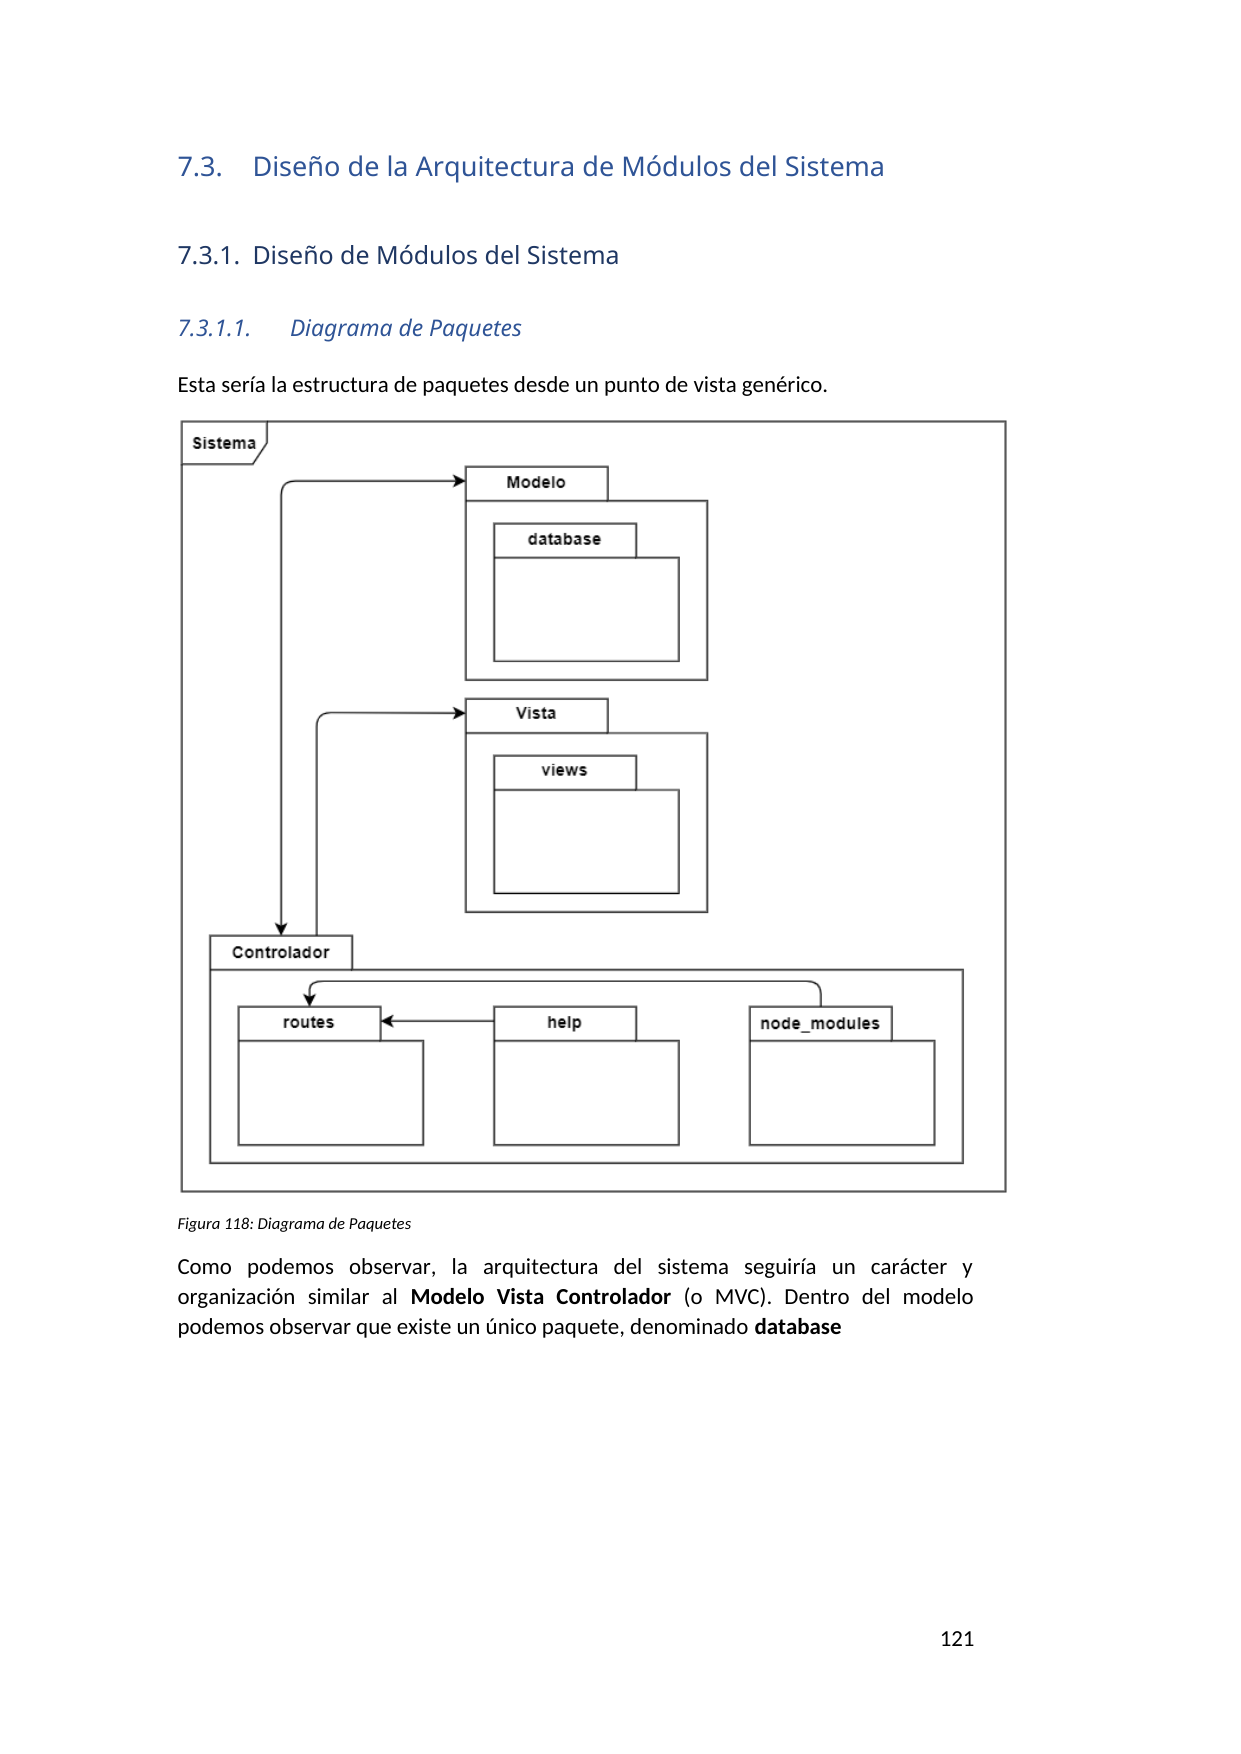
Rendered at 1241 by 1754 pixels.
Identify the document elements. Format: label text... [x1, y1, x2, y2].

subtitle Diseño de Módulos del Sistema [177, 237, 974, 272]
subtitle Diseño de la Arquitectura de Módulos del Sistema [177, 148, 974, 184]
text Figura 118: Diagrama de Paquetes [177, 1213, 974, 1234]
picture [177, 417, 1009, 1195]
subtitle Diagrama de Paquetes [177, 312, 974, 343]
text Como podemos observar, la arquitectura del sistema seguiría un carácter y organización similar al Modelo Vista Controlador (o MVC). Dentro del modelo podemos observar que existe un único paquete, denominado database [177, 1252, 974, 1341]
text Esta sería la estructura de paquetes desde un punto de vista genérico. [177, 371, 974, 398]
